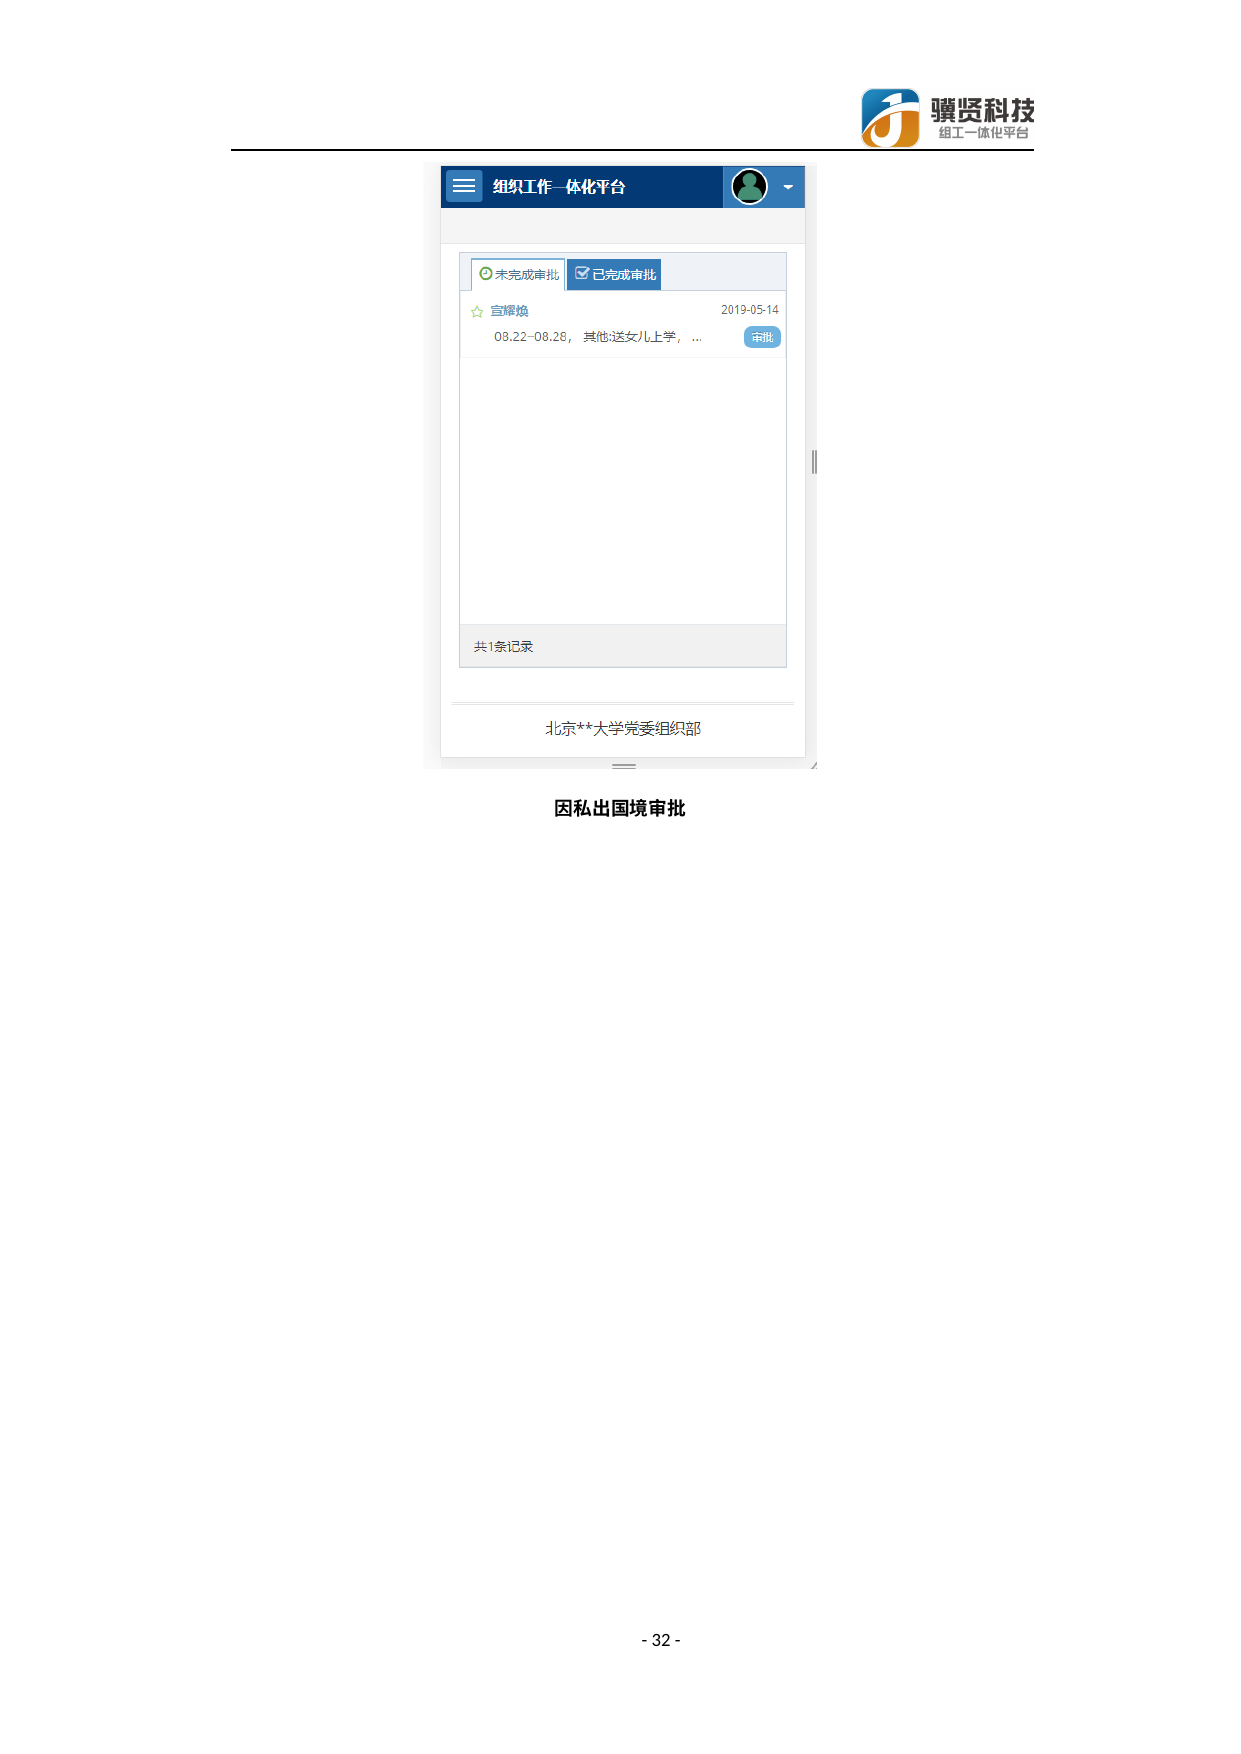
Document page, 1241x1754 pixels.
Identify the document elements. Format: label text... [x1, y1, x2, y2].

text 因私出国境审批 [187, 791, 1053, 824]
picture [423, 162, 817, 769]
picture [861, 88, 1034, 148]
